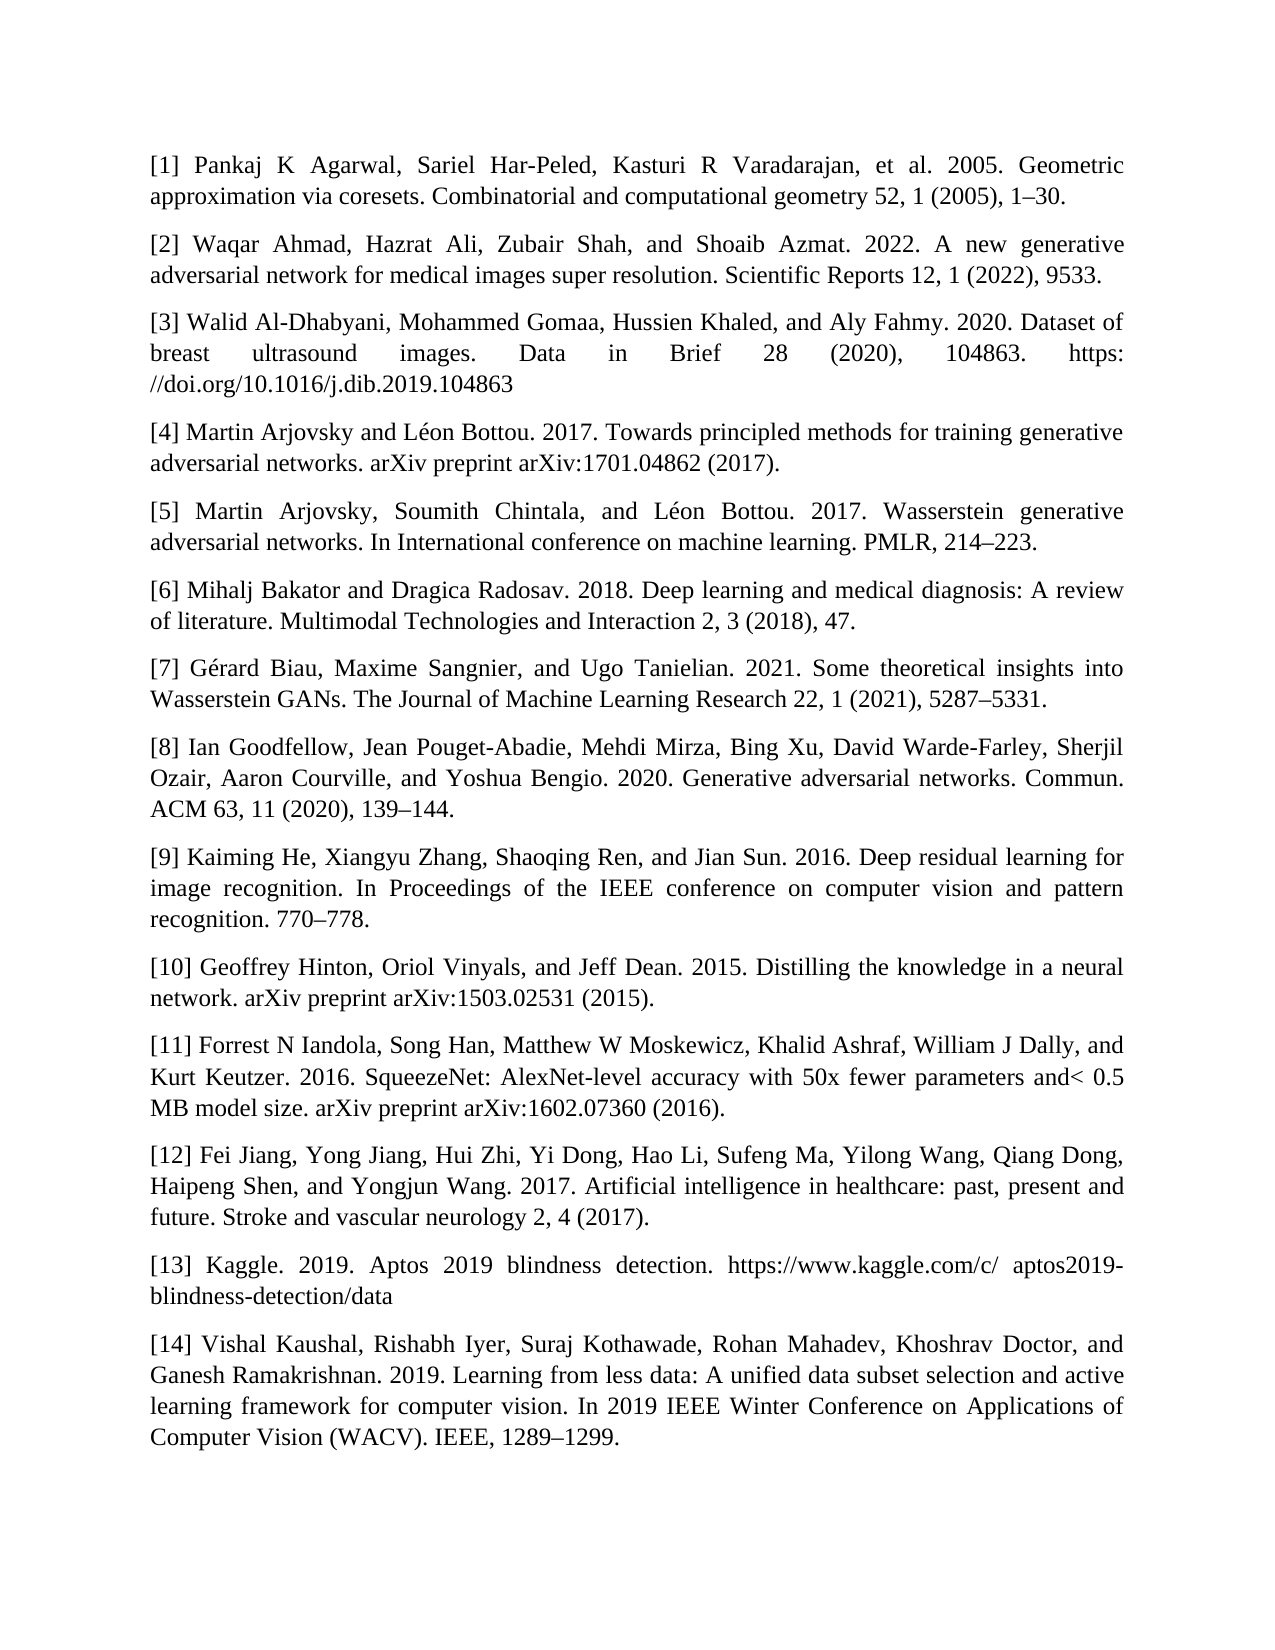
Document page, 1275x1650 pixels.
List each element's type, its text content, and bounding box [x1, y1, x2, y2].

text [12] Fei Jiang, Yong Jiang, Hui Zhi, Yi Dong, Hao Li, Sufeng Ma, Yilong Wang, Qiang Dong, Haipeng Shen, and Yongjun Wang. 2017. Artificial intelligence in healthcare: past, present and future. Stroke and vascular neurology 2, 4 (2017). [150, 1140, 1125, 1231]
text [3] Walid Al-Dhabyani, Mohammed Gomaa, Hussien Khaled, and Aly Fahmy. 2020. Dataset of breast ultrasound images. Data in Brief 28 (2020), 104863. https: //doi.org/10.1016/j.dib.2019.104863 [150, 307, 1125, 398]
text [4] Martin Arjovsky and Léon Bottou. 2017. Towards principled methods for training generative adversarial networks. arXiv preprint arXiv:1701.04862 (2017). [150, 417, 1125, 477]
text [7] Gérard Biau, Maxime Sangnier, and Ugo Tanielian. 2021. Some theoretical insights into Wasserstein GANs. The Journal of Machine Learning Research 22, 1 (2021), 5287–5331. [150, 653, 1125, 713]
text [8] Ian Goodfellow, Jean Pouget-Abadie, Mehdi Mirza, Bing Xu, David Warde-Farley, Sherjil Ozair, Aaron Courville, and Yoshua Bengio. 2020. Generative adversarial networks. Commun. ACM 63, 11 (2020), 139–144. [150, 732, 1125, 823]
text [13] Kaggle. 2019. Aptos 2019 blindness detection. https://www.kaggle.com/c/ aptos2019-blindness-detection/data [150, 1250, 1125, 1310]
text [14] Vishal Kaushal, Rishabh Iyer, Suraj Kothawade, Rohan Mahadev, Khoshrav Doctor, and Ganesh Ramakrishnan. 2019. Learning from less data: A unified data subset selection and active learning framework for computer vision. In 2019 IEEE Winter Conference on Applications of Computer Vision (WACV). IEEE, 1289–1299. [150, 1329, 1125, 1451]
text [2] Waqar Ahmad, Hazrat Ali, Zubair Shah, and Shoaib Azmat. 2022. A new generative adversarial network for medical images super resolution. Scientific Reports 12, 1 (2022), 9533. [150, 229, 1125, 288]
text [10] Geoffrey Hinton, Oriol Vinyals, and Jeff Dean. 2015. Distilling the knowledge in a neural network. arXiv preprint arXiv:1503.02531 (2015). [150, 952, 1125, 1012]
text [1] Pankaj K Agarwal, Sariel Har-Peled, Kasturi R Varadarajan, et al. 2005. Geometric approximation via coresets. Combinatorial and computational geometry 52, 1 (2005), 1–30. [150, 150, 1125, 210]
text [9] Kaiming He, Xiangyu Zhang, Shaoqing Ren, and Jian Sun. 2016. Deep residual learning for image recognition. In Proceedings of the IEEE conference on computer vision and pattern recognition. 770–778. [150, 842, 1125, 933]
text [11] Forrest N Iandola, Song Han, Matthew W Moskewicz, Khalid Ashraf, William J Dally, and Kurt Keutzer. 2016. SqueezeNet: AlexNet-level accuracy with 50x fewer parameters and< 0.5 MB model size. arXiv preprint arXiv:1602.07360 (2016). [150, 1031, 1125, 1121]
text [6] Mihalj Bakator and Dragica Radosav. 2018. Deep learning and medical diagnosis: A review of literature. Multimodal Technologies and Interaction 2, 3 (2018), 47. [150, 575, 1125, 634]
text [5] Martin Arjovsky, Soumith Chintala, and Léon Bottou. 2017. Wasserstein generative adversarial networks. In International conference on machine learning. PMLR, 214–223. [150, 496, 1125, 556]
